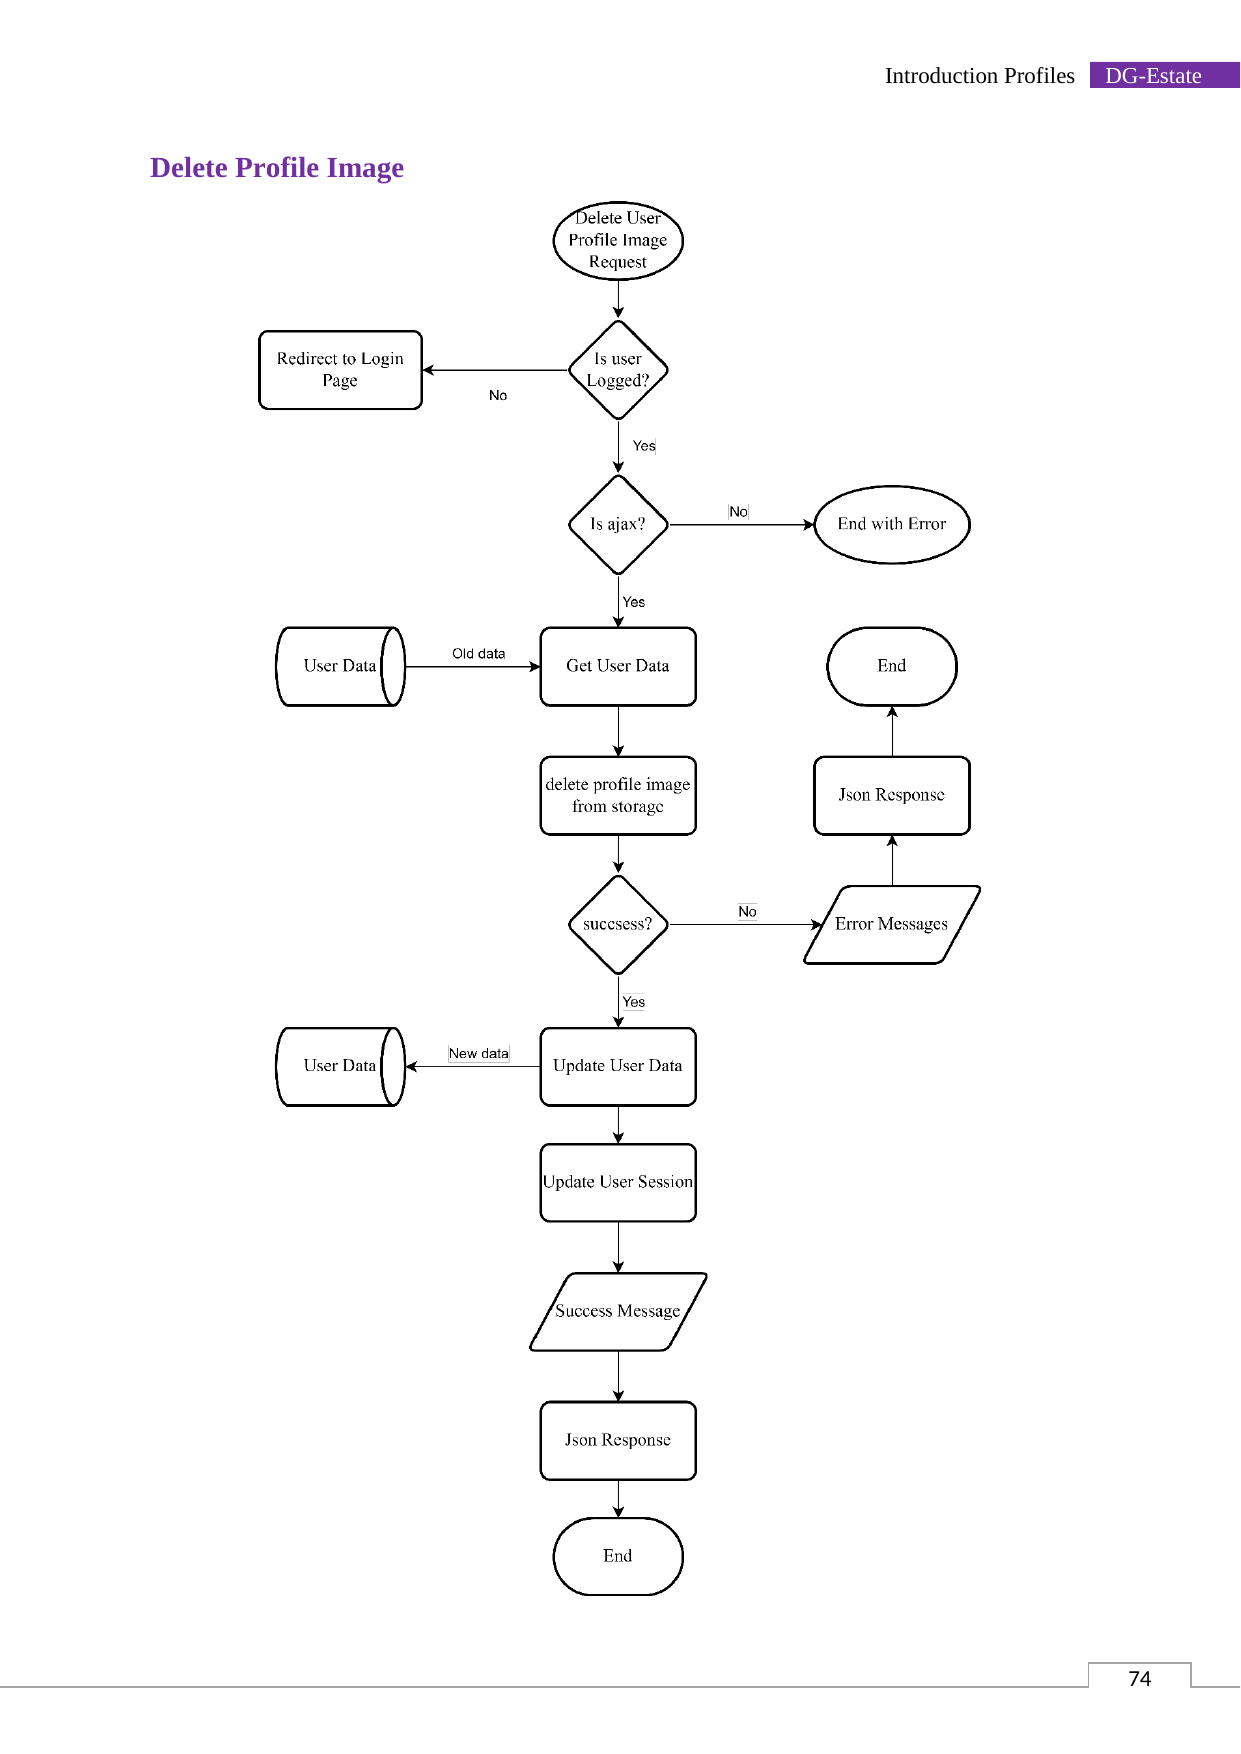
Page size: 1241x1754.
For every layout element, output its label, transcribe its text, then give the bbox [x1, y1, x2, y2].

title Delete Profile Image [150, 150, 1090, 183]
picture [257, 200, 983, 1596]
